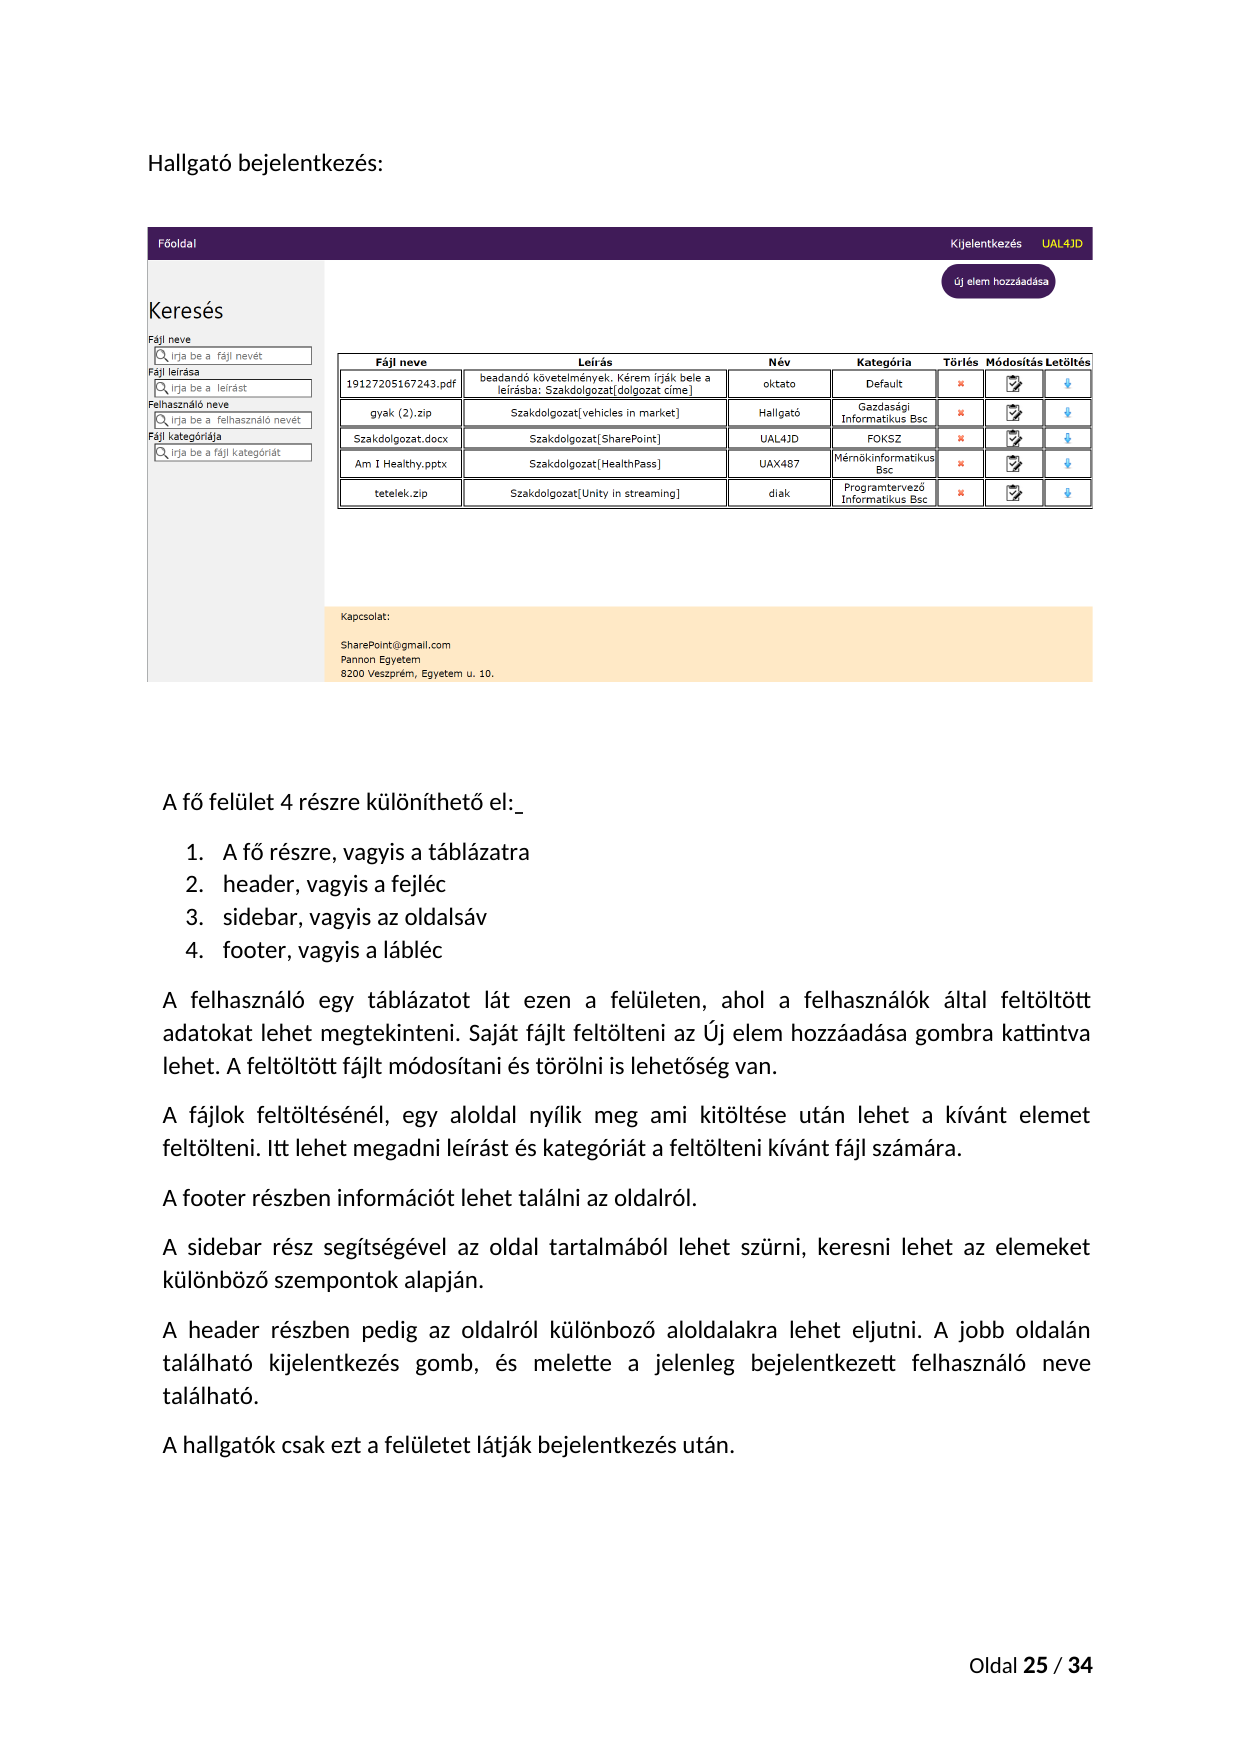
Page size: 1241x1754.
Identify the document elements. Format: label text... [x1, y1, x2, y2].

text Hallgató bejelentkezés: [148, 148, 1093, 178]
list header, vagyis a fejléc [185, 868, 1093, 899]
list A fő részre, vagyis a táblázatra [185, 836, 1093, 866]
list footer, vagyis a lábléc [185, 934, 1093, 965]
text A felhasználó egy táblázatot lát ezen a felületen, ahol a felhasználók által feltöltött adatokat lehet megtekinteni. Saját fájlt feltölteni az Új elem hozzáadása gombra kattintva lehet. A feltöltött fájlt módosítani és törölni is lehetőség van. [162, 984, 1093, 1080]
text A fő felület 4 részre különíthető el: [162, 786, 1093, 816]
list sidebar, vagyis az oldalsáv [185, 901, 1093, 932]
text A header részben pedig az oldalról különboző aloldalakra lehet eljutni. A jobb oldalán található kijelentkezés gomb, és melette a jelenleg bejelentkezett felhasználó neve található. [162, 1314, 1093, 1410]
picture [147, 227, 1093, 682]
text A fájlok feltöltésénél, egy aloldal nyílik meg ami kitöltése után lehet a kívánt elemet feltölteni. Itt lehet megadni leírást és kategóriát a feltölteni kívánt fájl számára. [162, 1099, 1093, 1163]
text A footer részben információt lehet találni az oldalról. [162, 1182, 1093, 1212]
text A hallgatók csak ezt a felületet látják bejelentkezés után. [162, 1429, 1093, 1460]
text A sidebar rész segítségével az oldal tartalmából lehet szürni, keresni lehet az elemeket különböző szempontok alapján. [162, 1231, 1093, 1295]
